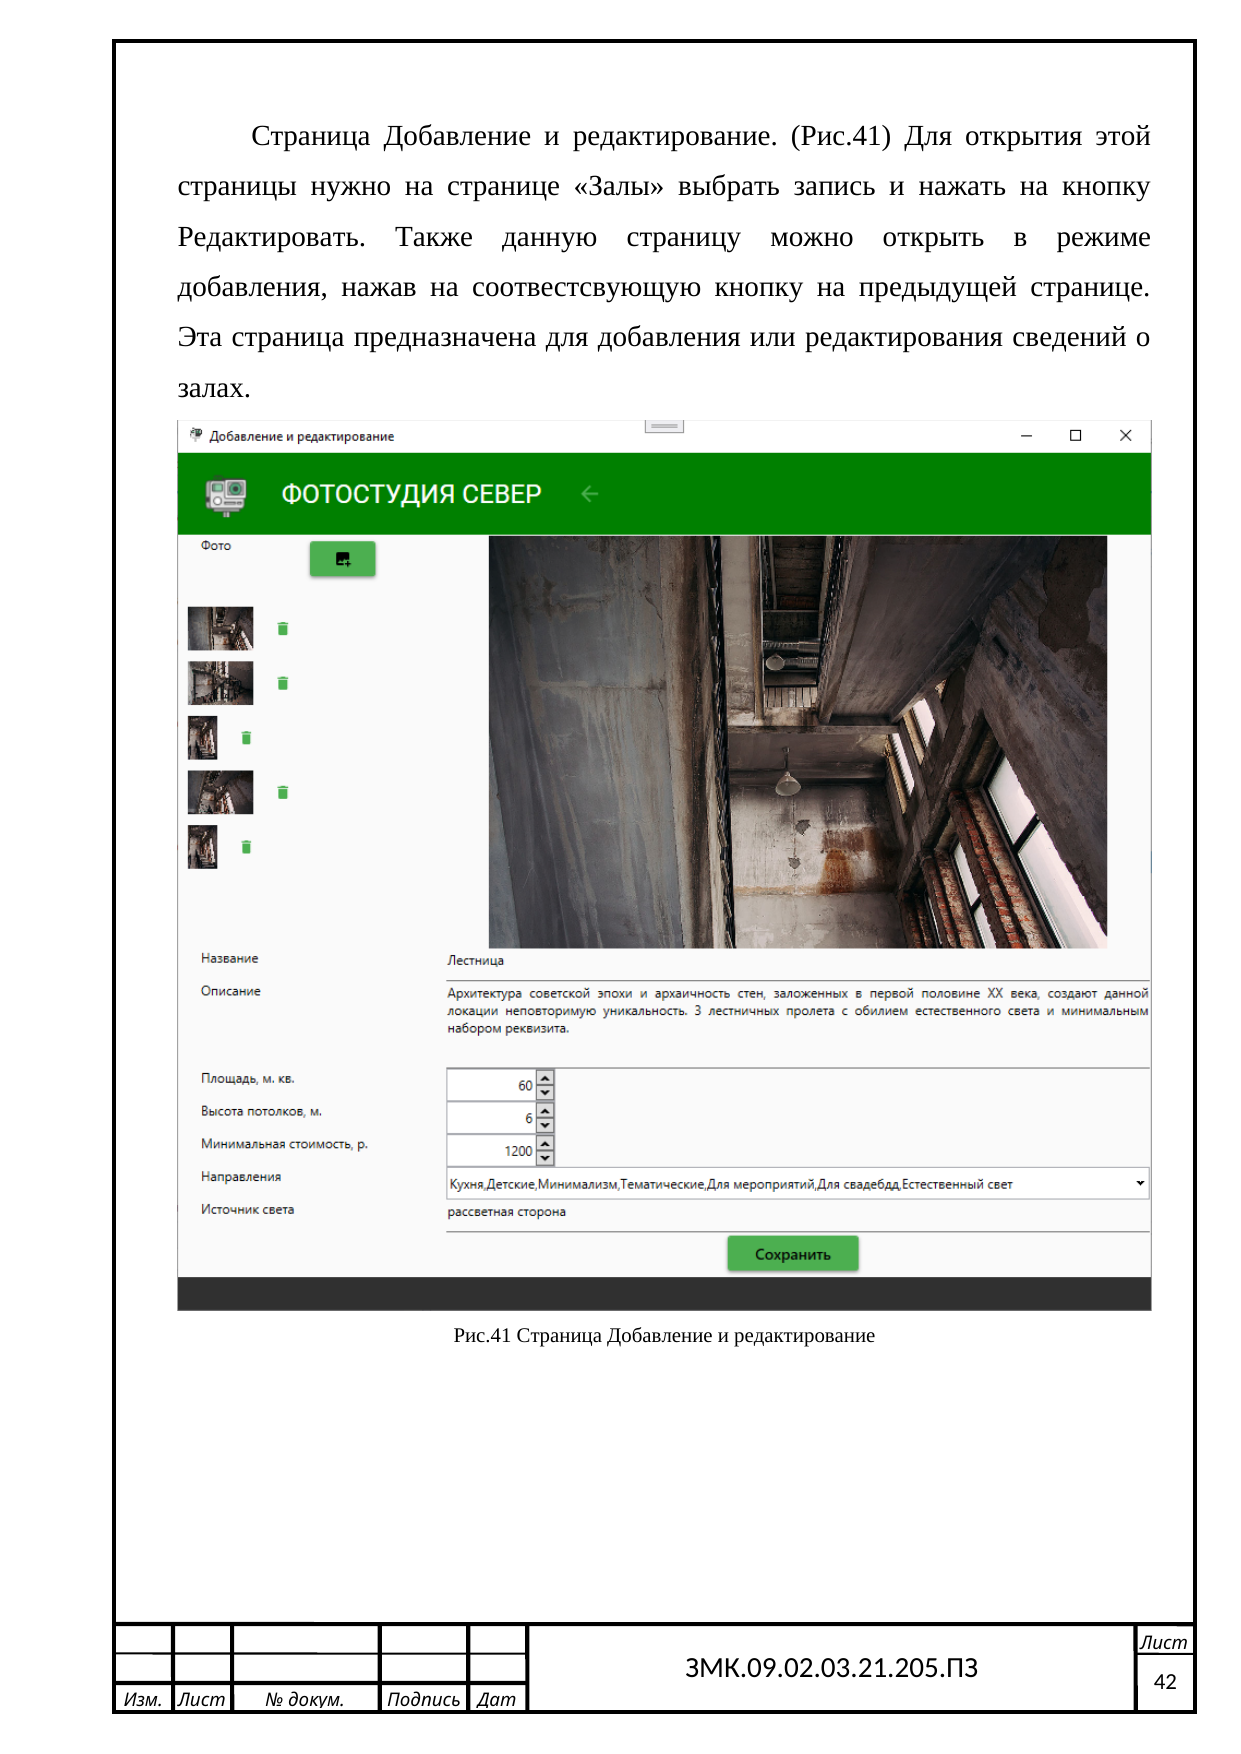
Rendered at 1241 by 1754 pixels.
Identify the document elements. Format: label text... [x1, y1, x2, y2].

text Страница Добавление и редактирование. (Рис.41) Для открытия этой страницы нужно на странице «Залы» выбрать запись и нажать на кнопку Редактировать. Также данную страницу можно открыть в режиме добавления, нажав на соотвестсвующую кнопку на предыдущей странице. Эта страница предназначена для добавления или редактирования сведений о залах. [177, 118, 1152, 403]
picture [177, 420, 1152, 1311]
text Рис.41 Страница Добавление и редактирование [177, 1311, 1152, 1347]
